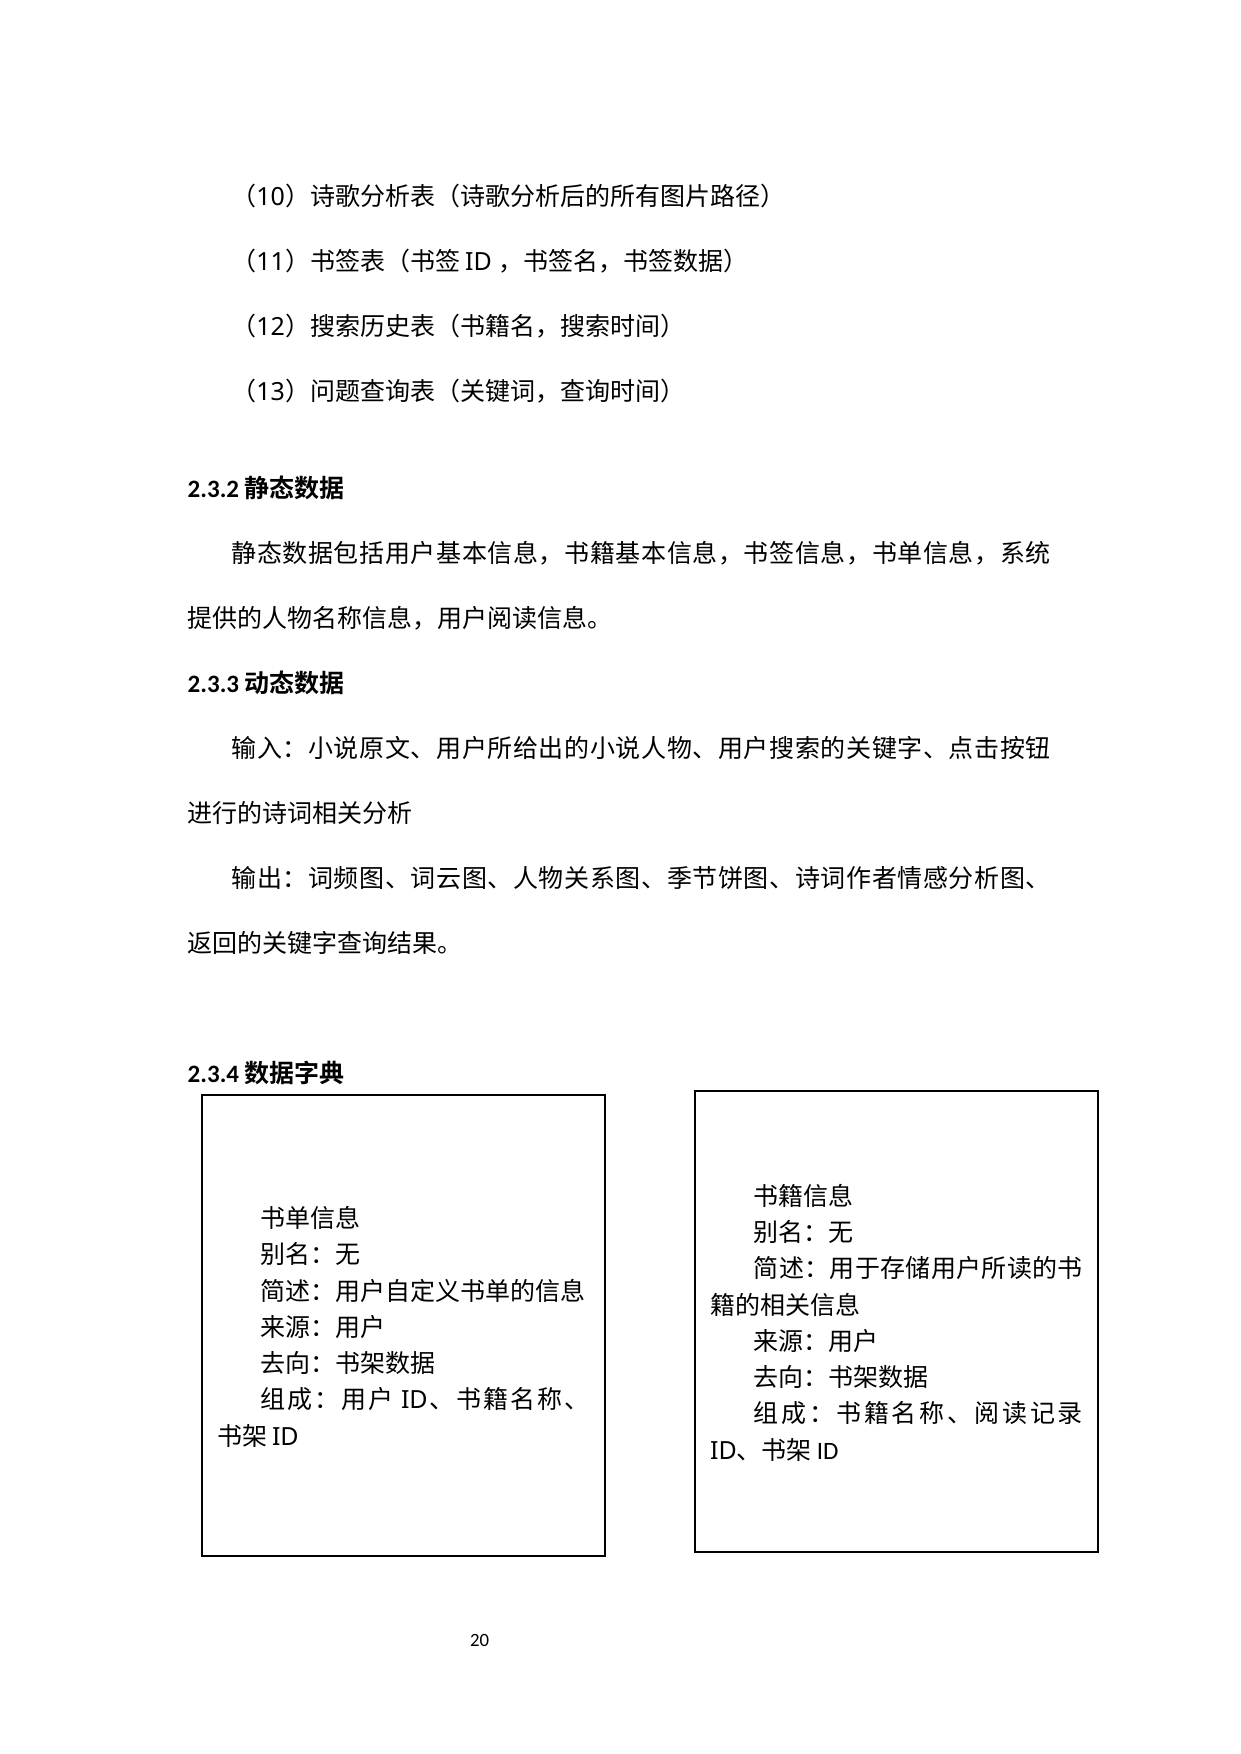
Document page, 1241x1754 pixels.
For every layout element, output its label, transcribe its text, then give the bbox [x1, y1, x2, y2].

text （10）诗歌分析表（诗歌分析后的所有图片路径） [187, 162, 1053, 227]
text 2.3.2 静态数据 [187, 454, 1053, 519]
text 2.3.3 动态数据 [187, 649, 1053, 714]
text 静态数据包括用户基本信息，书籍基本信息，书签信息，书单信息，系统提供的人物名称信息，用户阅读信息。 [187, 519, 1053, 649]
text 2.3.4 数据字典 [187, 1039, 1053, 1104]
text 输入：小说原文、用户所给出的小说人物、用户搜索的关键字、点击按钮进行的诗词相关分析 [187, 714, 1053, 844]
text （13）问题查询表（关键词，查询时间） [187, 357, 1053, 422]
text 输出：词频图、词云图、人物关系图、季节饼图、诗词作者情感分析图、返回的关键字查询结果。 [187, 844, 1053, 974]
text （12）搜索历史表（书籍名，搜索时间） [187, 292, 1053, 357]
text （11）书签表（书签ID ，书签名，书签数据） [187, 227, 1053, 292]
